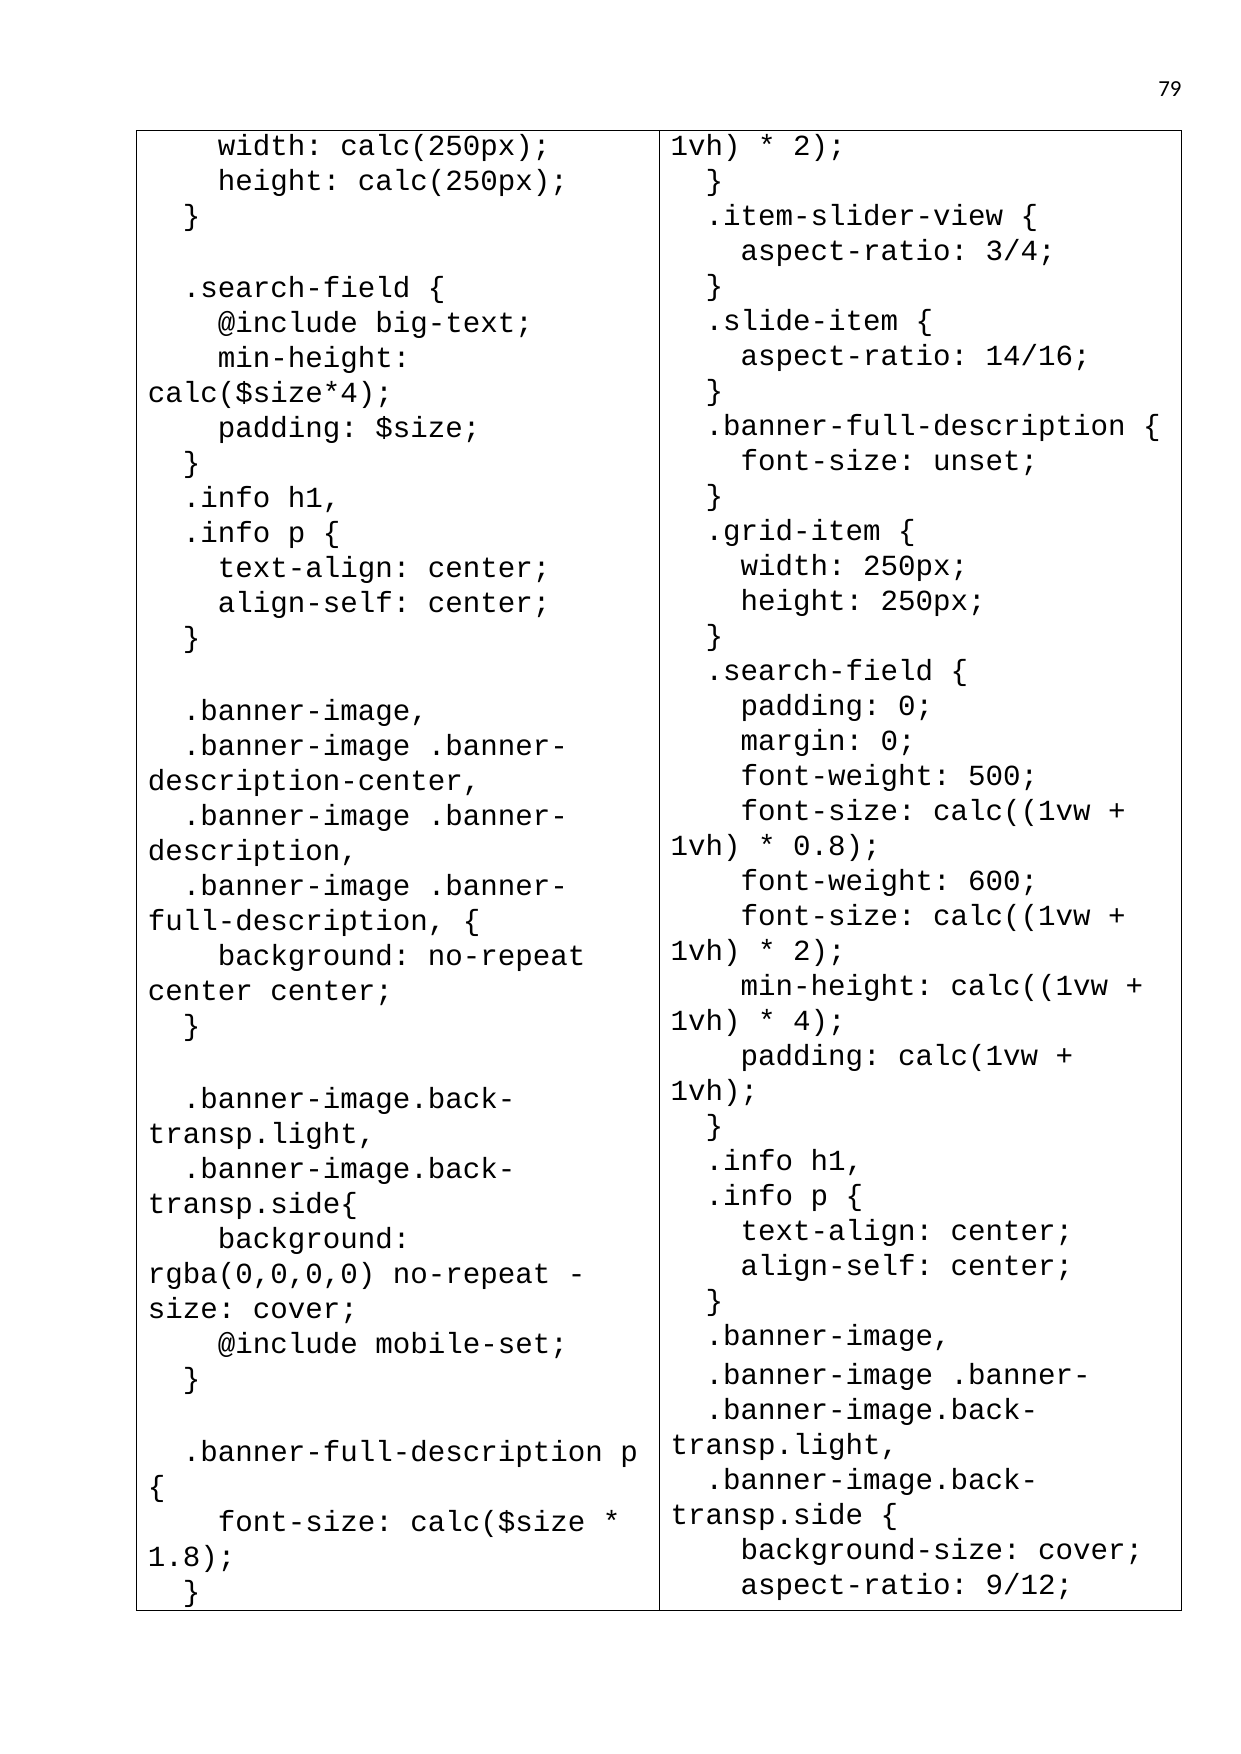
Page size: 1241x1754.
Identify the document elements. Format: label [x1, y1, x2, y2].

table_header [660, 131, 1181, 1610]
table_header [137, 131, 659, 1610]
